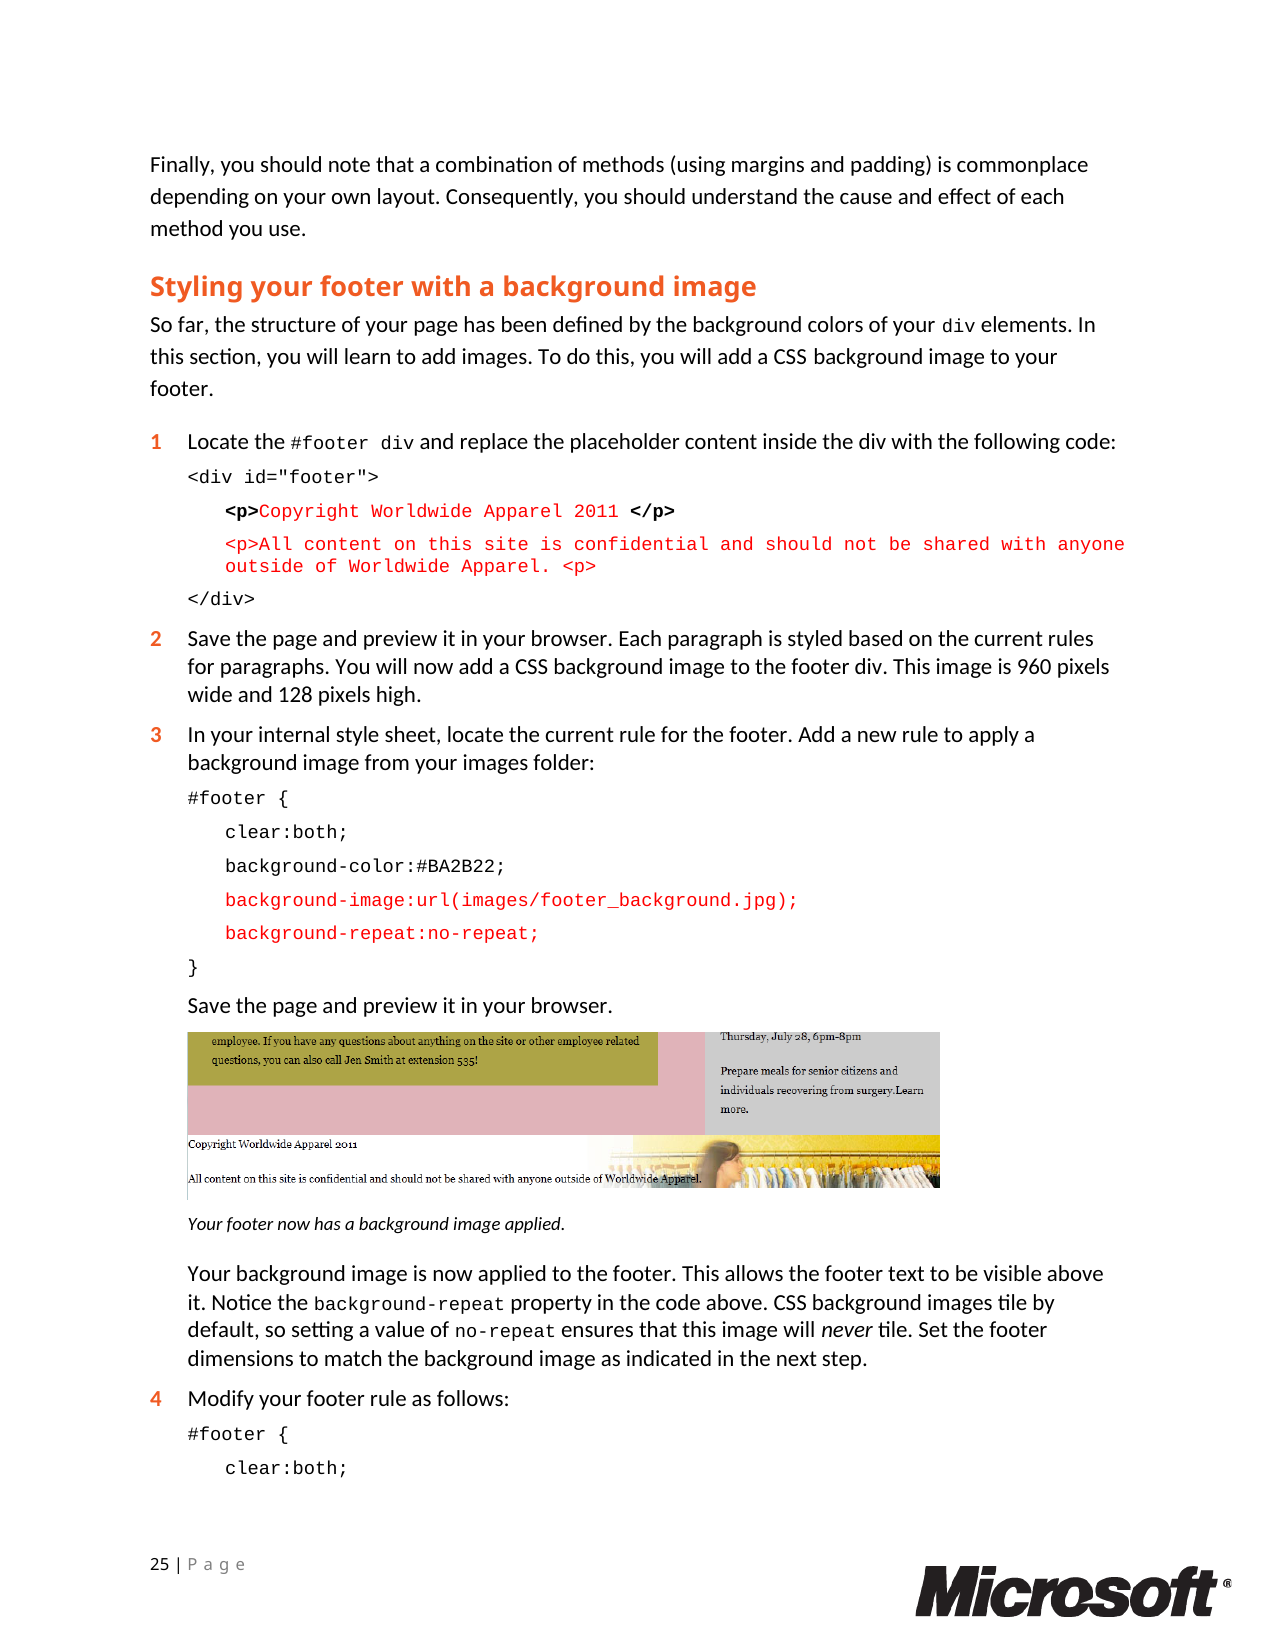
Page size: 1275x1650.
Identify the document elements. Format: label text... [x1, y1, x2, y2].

text Your footer now has a background image applied. [187, 1212, 1125, 1235]
text In your internal style sheet, locate the current rule for the footer. Add a new rule to apply a background image from your images folder: [150, 721, 1125, 777]
text <div id="footer"> [187, 468, 1125, 489]
text background-color:#BA2B22; [187, 857, 1125, 878]
text Modify your footer rule as follows: [150, 1384, 1125, 1412]
list Save the page and preview it in your browser. [187, 992, 1125, 1019]
list Your background image is now applied to the footer. This allows the footer text to be visible above it. Notice the background-repeat property in the code above. CSS background images tile by default, so setting a value of no-repeat ensures that this image will never tile. Set the footer dimensions to match the background image as indicated in the next step. [187, 1259, 1125, 1372]
picture [187, 1032, 1005, 1200]
text #footer { [187, 1425, 1125, 1446]
text </div> [187, 590, 1125, 611]
text } [187, 958, 1125, 979]
text #footer { [187, 789, 1125, 810]
text clear:both; [187, 823, 1125, 844]
text <p>All content on this site is confidential and should not be shared with anyone outside of Worldwide Apparel. <p> [187, 535, 1125, 578]
text <p>Copyright Worldwide Apparel 2011 </p> [187, 501, 1125, 523]
text background-repeat:no-repeat; [187, 924, 1125, 945]
text clear:both; [187, 1458, 1125, 1480]
subtitle Styling your footer with a background image [150, 267, 1125, 304]
text Save the page and preview it in your browser. Each paragraph is styled based on the current rules for paragraphs. You will now add a CSS background image to the footer div. This image is 960 pixels wide and 128 pixels high. [150, 624, 1125, 708]
picture [915, 1566, 1232, 1617]
text background-image:url(images/footer_background.jpg); [187, 890, 1125, 912]
list Locate the #footer div and replace the placeholder content inside the div with the following code: [150, 427, 1125, 455]
text Finally, you should note that a combination of methods (using margins and padding) is commonplace depending on your own layout. Consequently, you should understand the cause and effect of each method you use. [150, 150, 1125, 242]
text So far, the structure of your page has been defined by the background colors of your div elements. In this section, you will learn to add images. To do this, you will add a CSS background image to your footer. [150, 310, 1125, 402]
